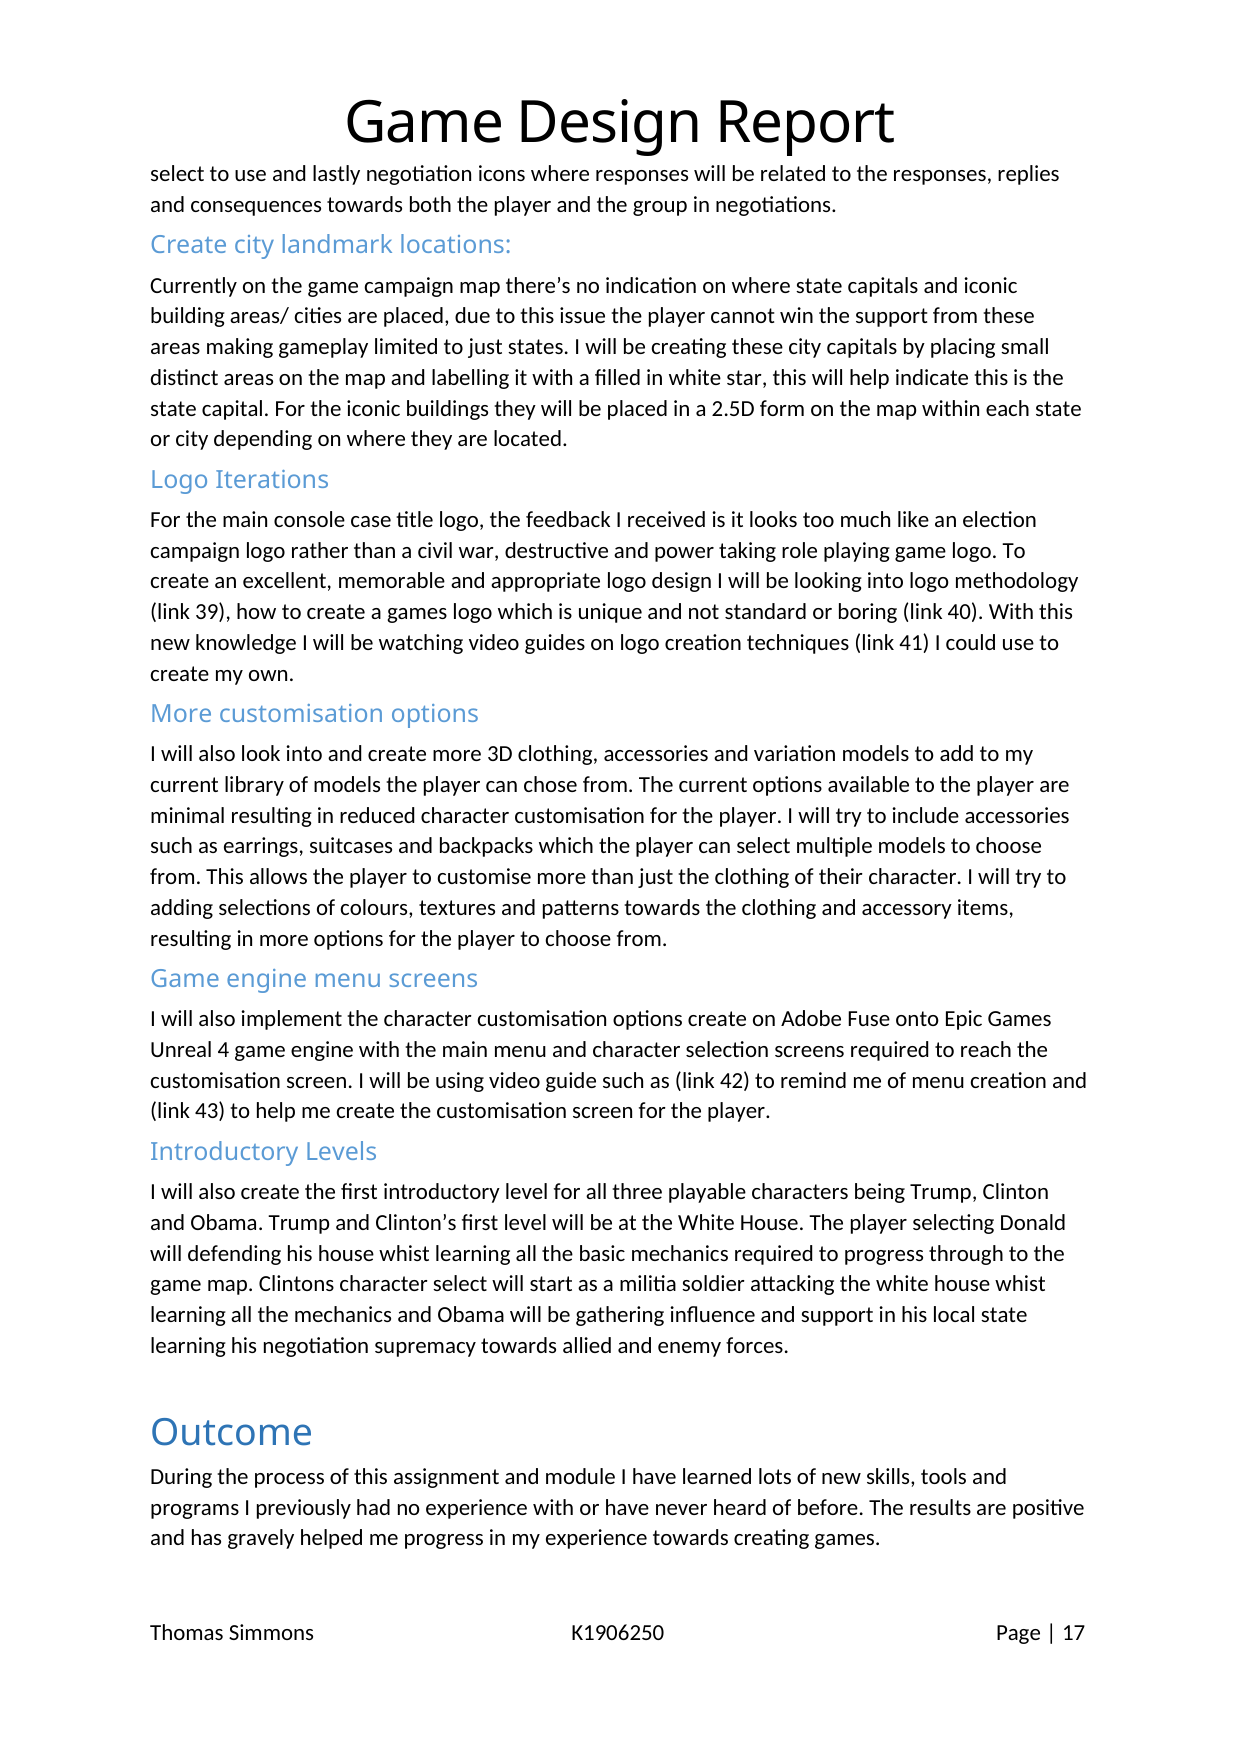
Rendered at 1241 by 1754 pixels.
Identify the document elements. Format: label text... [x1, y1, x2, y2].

text I will also look into and create more 3D clothing, accessories and variation models to add to my current library of models the player can chose from. The current options available to the player are minimal resulting in reduced character customisation for the player. I will try to include accessories such as earrings, suitcases and backpacks which the player can select multiple models to choose from. This allows the player to customise more than just the clothing of their character. I will try to adding selections of colours, textures and patterns towards the clothing and accessory items, resulting in more options for the player to choose from. [150, 739, 1090, 952]
text I will also create the first introductory level for all three playable characters being Trump, Clinton and Obama. Trump and Clinton’s first level will be at the White House. The player selecting Donald will defending his house whist learning all the basic mechanics required to progress through to the game map. Clintons character select will start as a militia soldier attacking the white house whist learning all the mechanics and Obama will be gathering influence and support in his local state learning his negotiation supremacy towards allied and enemy forces. [150, 1177, 1090, 1359]
subtitle Create city landmark locations: [150, 227, 1090, 261]
subtitle Game engine menu screens [150, 961, 1090, 995]
subtitle Outcome [150, 1405, 1090, 1456]
text I will also implement the character customisation options create on Adobe Fuse onto Epic Games Unreal 4 game engine with the main menu and character selection screens required to reach the customisation screen. I will be using video guide such as (link 42) to remind me of menu creation and (link 43) to help me create the customisation screen for the player. [150, 1004, 1090, 1124]
text Currently on the game campaign map there’s no indication on where state capitals and iconic building areas/ cities are placed, due to this issue the player cannot win the support from these areas making gameplay limited to just states. I will be creating these city capitals by placing small distinct areas on the map and labelling it with a filled in white star, this will help indicate this is the state capital. For the iconic buildings they will be placed in a 2.5D form on the map within each state or city depending on where they are located. [150, 271, 1090, 452]
subtitle Logo Iterations [150, 461, 1090, 496]
subtitle More customisation options [150, 696, 1090, 730]
subtitle Introductory Levels [150, 1133, 1090, 1168]
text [150, 159, 1090, 218]
text For the main console case title logo, the feedback I received is it looks too much like an election campaign logo rather than a civil war, destructive and power taking role playing game logo. To create an excellent, memorable and appropriate logo design I will be looking into logo methodology (link 39), how to create a games logo which is unique and not standard or boring (link 40). With this new knowledge I will be watching video guides on logo creation techniques (link 41) I could use to create my own. [150, 505, 1090, 687]
text During the process of this assignment and module I have learned lots of new skills, tools and programs I previously had no experience with or have never heard of before. The results are positive and has gravely helped me progress in my experience towards creating games. [150, 1462, 1090, 1552]
